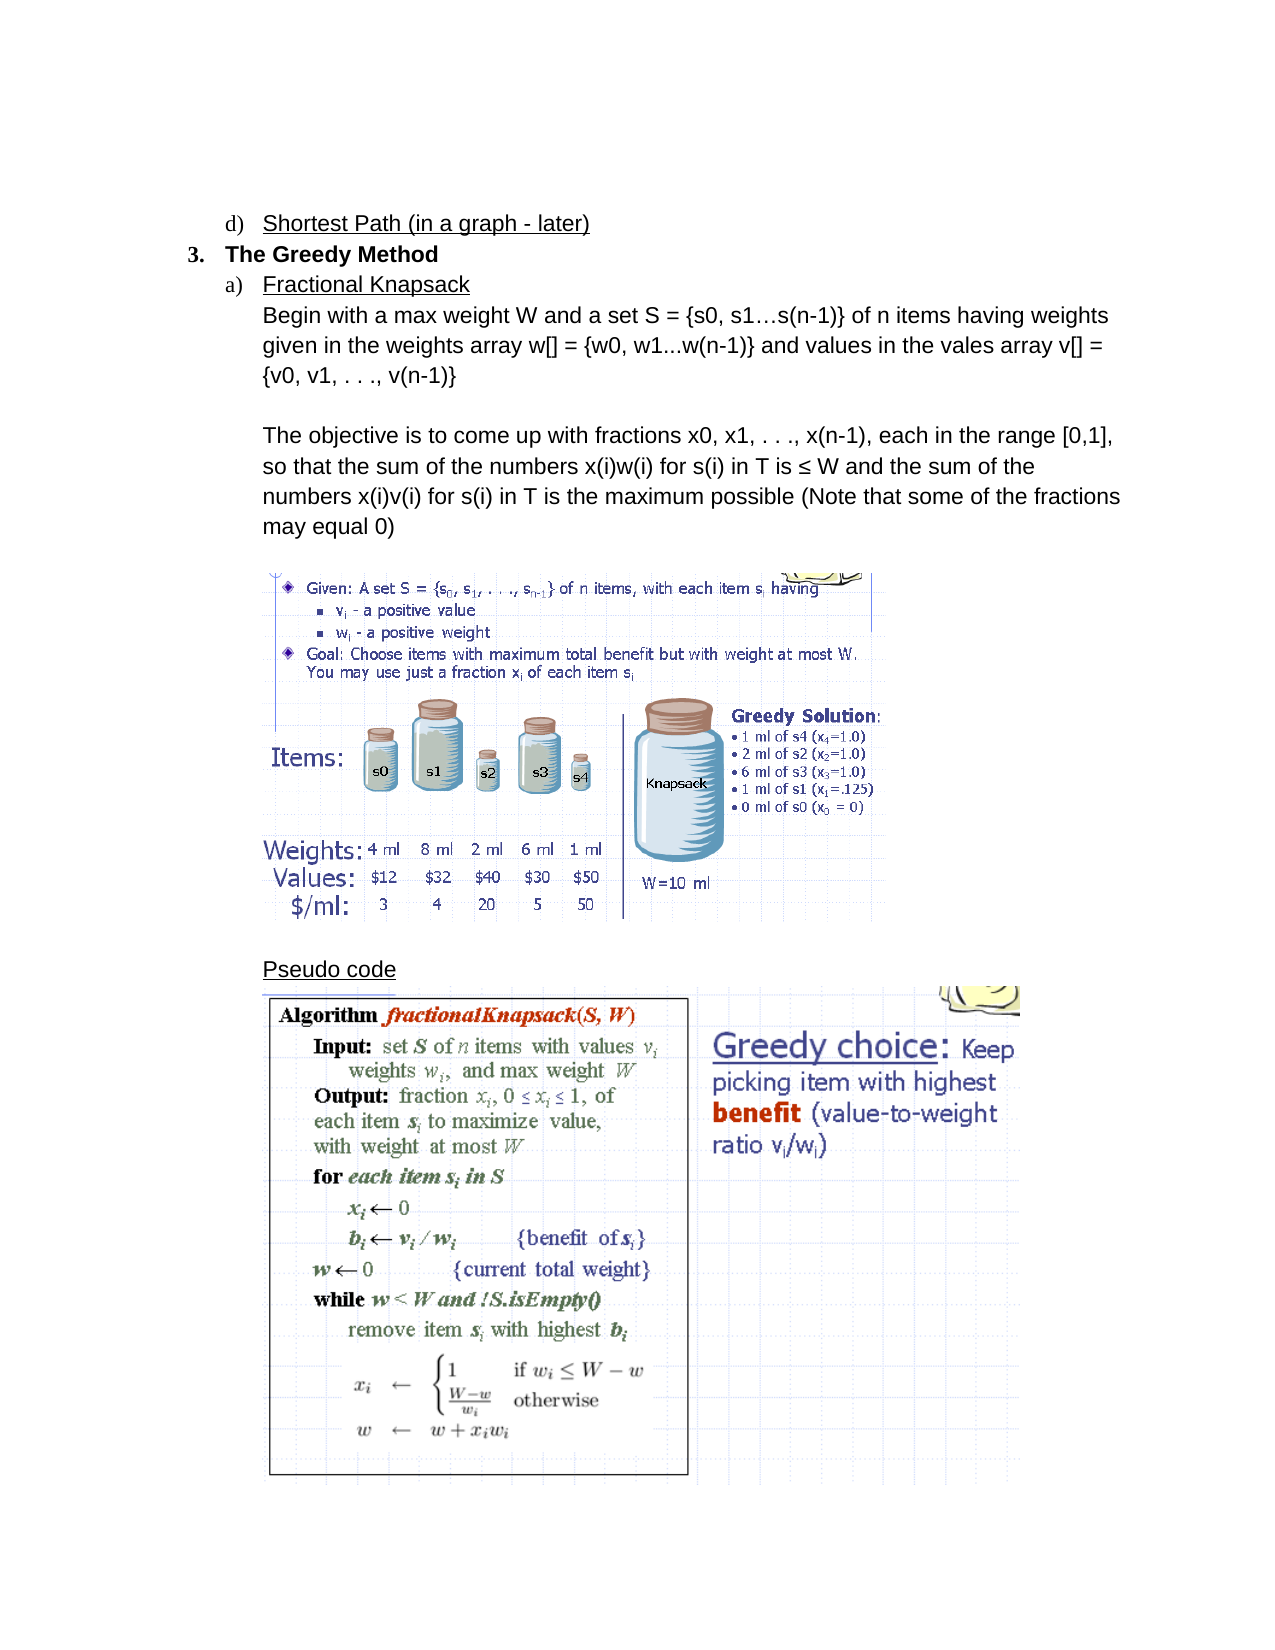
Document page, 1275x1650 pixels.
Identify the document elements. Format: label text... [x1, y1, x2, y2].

list The Greedy Method [187, 241, 1125, 267]
picture [262, 573, 886, 922]
list Fractional Knapsack [225, 271, 1125, 298]
picture [262, 986, 1020, 1485]
text Begin with a max weight W and a set S = {s0, s1…s(n-1)} of n items having weights given in the weights array w[] = {w0, w1...w(n-1)} and values in the vales array v[] = {v0, v1, . . ., v(n-1)} The objective is to come up with fractions x0, x1, . . ., x(n-1), each in the range [0,1], so that the sum of the numbers x(i)w(i) for s(i) in T is ≤ W and the sum of the numbers x(i)v(i) for s(i) in T is the maximum possible (Note that some of the fractions may equal 0) [262, 302, 1125, 539]
text Pseudo code [225, 956, 1125, 982]
list Shortest Path (in a graph - later) [225, 210, 1125, 237]
